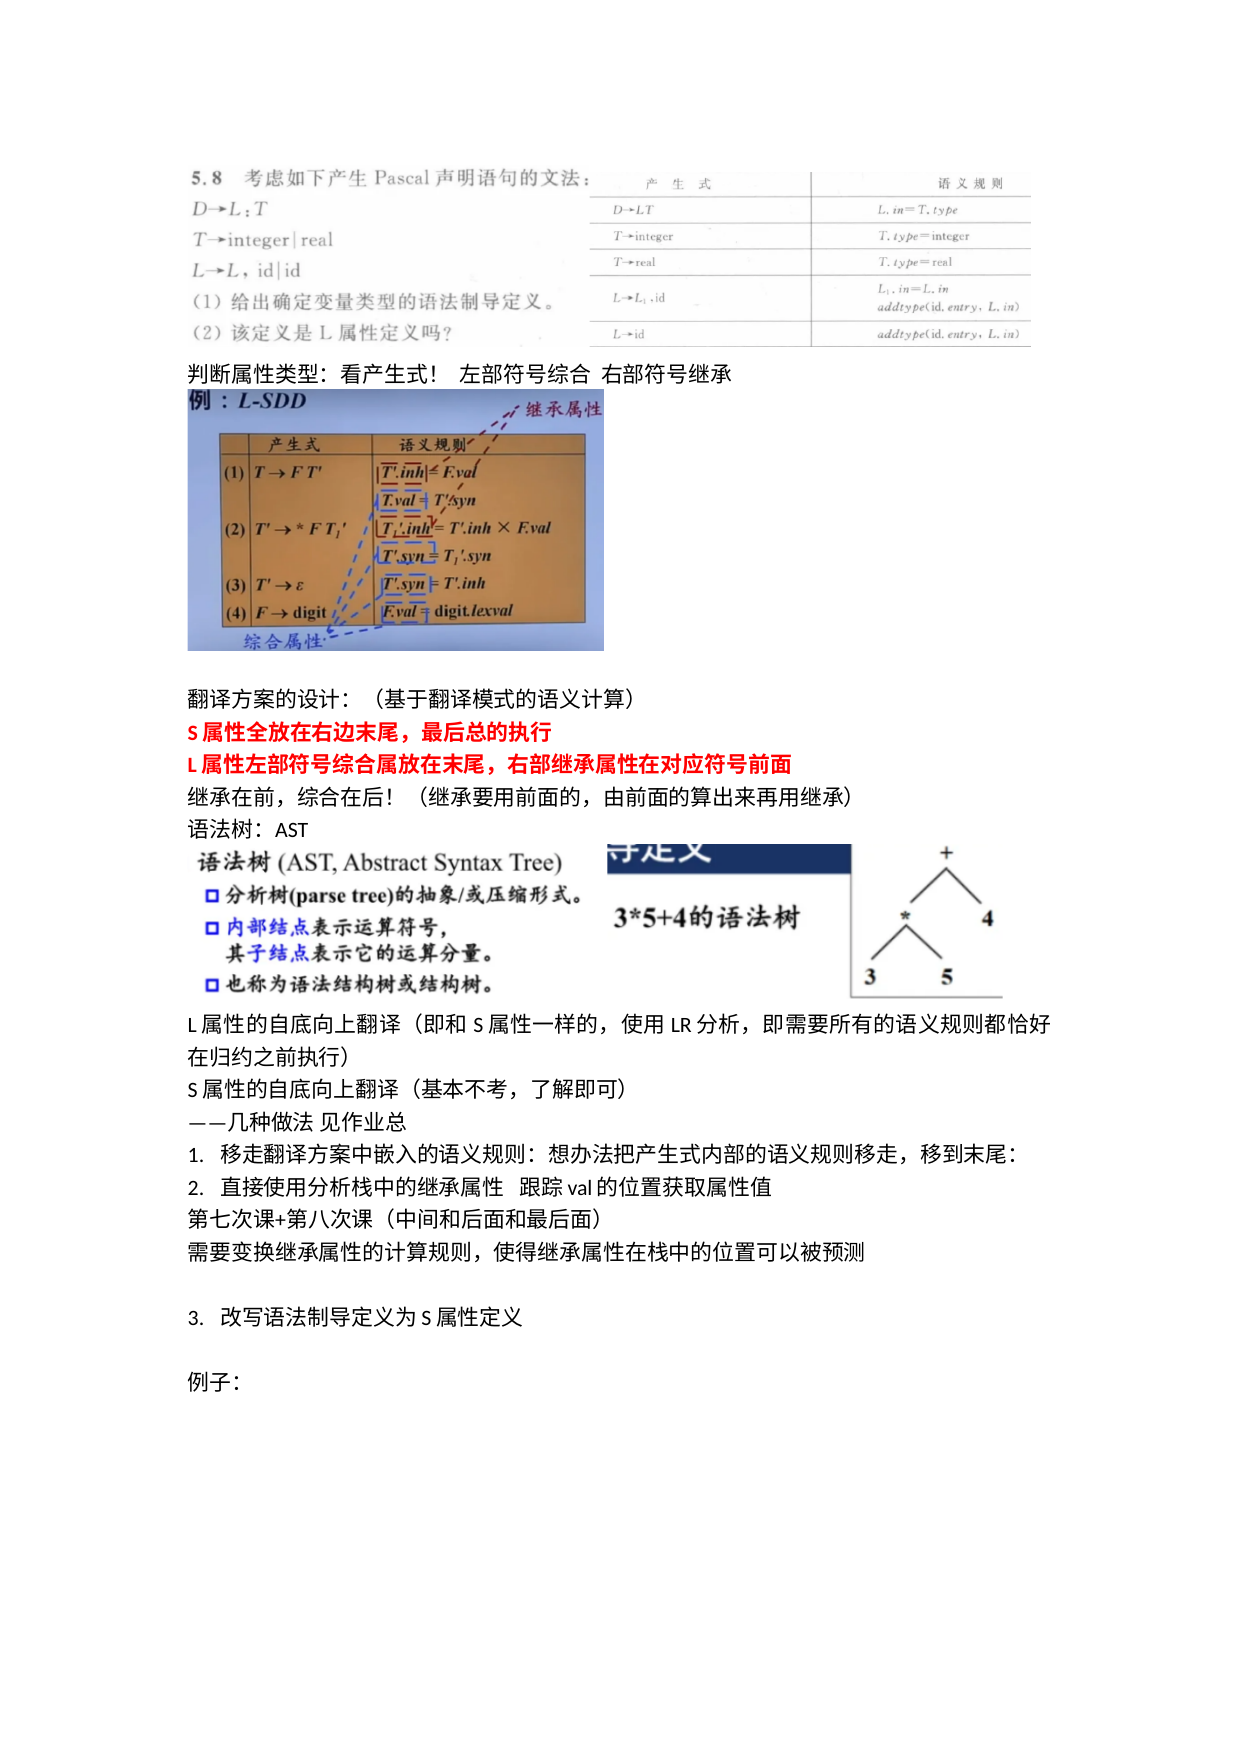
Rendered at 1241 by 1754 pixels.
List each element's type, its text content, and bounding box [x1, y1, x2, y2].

text S属性全放在右边末尾，最后总的执行 [187, 714, 1053, 747]
text 继承在前，综合在后！（继承要用前面的，由前面的算出来再用继承） [187, 779, 1053, 812]
list 移走翻译方案中嵌入的语义规则：想办法把产生式内部的语义规则移走，移到末尾： [187, 1137, 1053, 1169]
picture [187, 162, 1031, 347]
list 语法树：AST [187, 812, 1053, 844]
list 需要变换继承属性的计算规则，使得继承属性在栈中的位置可以被预测 [187, 1234, 1053, 1267]
text L属性的自底向上翻译（即和S属性一样的，使用LR分析，即需要所有的语义规则都恰好在归约之前执行） [187, 1007, 1053, 1072]
text S属性的自底向上翻译（基本不考，了解即可） [187, 1072, 1053, 1104]
text L属性左部符号综合属放在末尾，右部继承属性在对应符号前面 [187, 747, 1053, 779]
list 第七次课+第八次课（中间和后面和最后面） [187, 1202, 1053, 1234]
picture [187, 389, 604, 651]
text ——几种做法 见作业总 [187, 1104, 1053, 1137]
text 翻译方案的设计：（基于翻译模式的语义计算） [187, 682, 1053, 714]
list 例子： [187, 1364, 1053, 1397]
list 改写语法制导定义为S属性定义 [187, 1299, 1053, 1332]
list 直接使用分析栈中的继承属性 跟踪val的位置获取属性值 [187, 1169, 1053, 1202]
list 判断属性类型：看产生式！ 左部符号综合 右部符号继承 [187, 357, 1053, 389]
picture [187, 844, 1003, 999]
